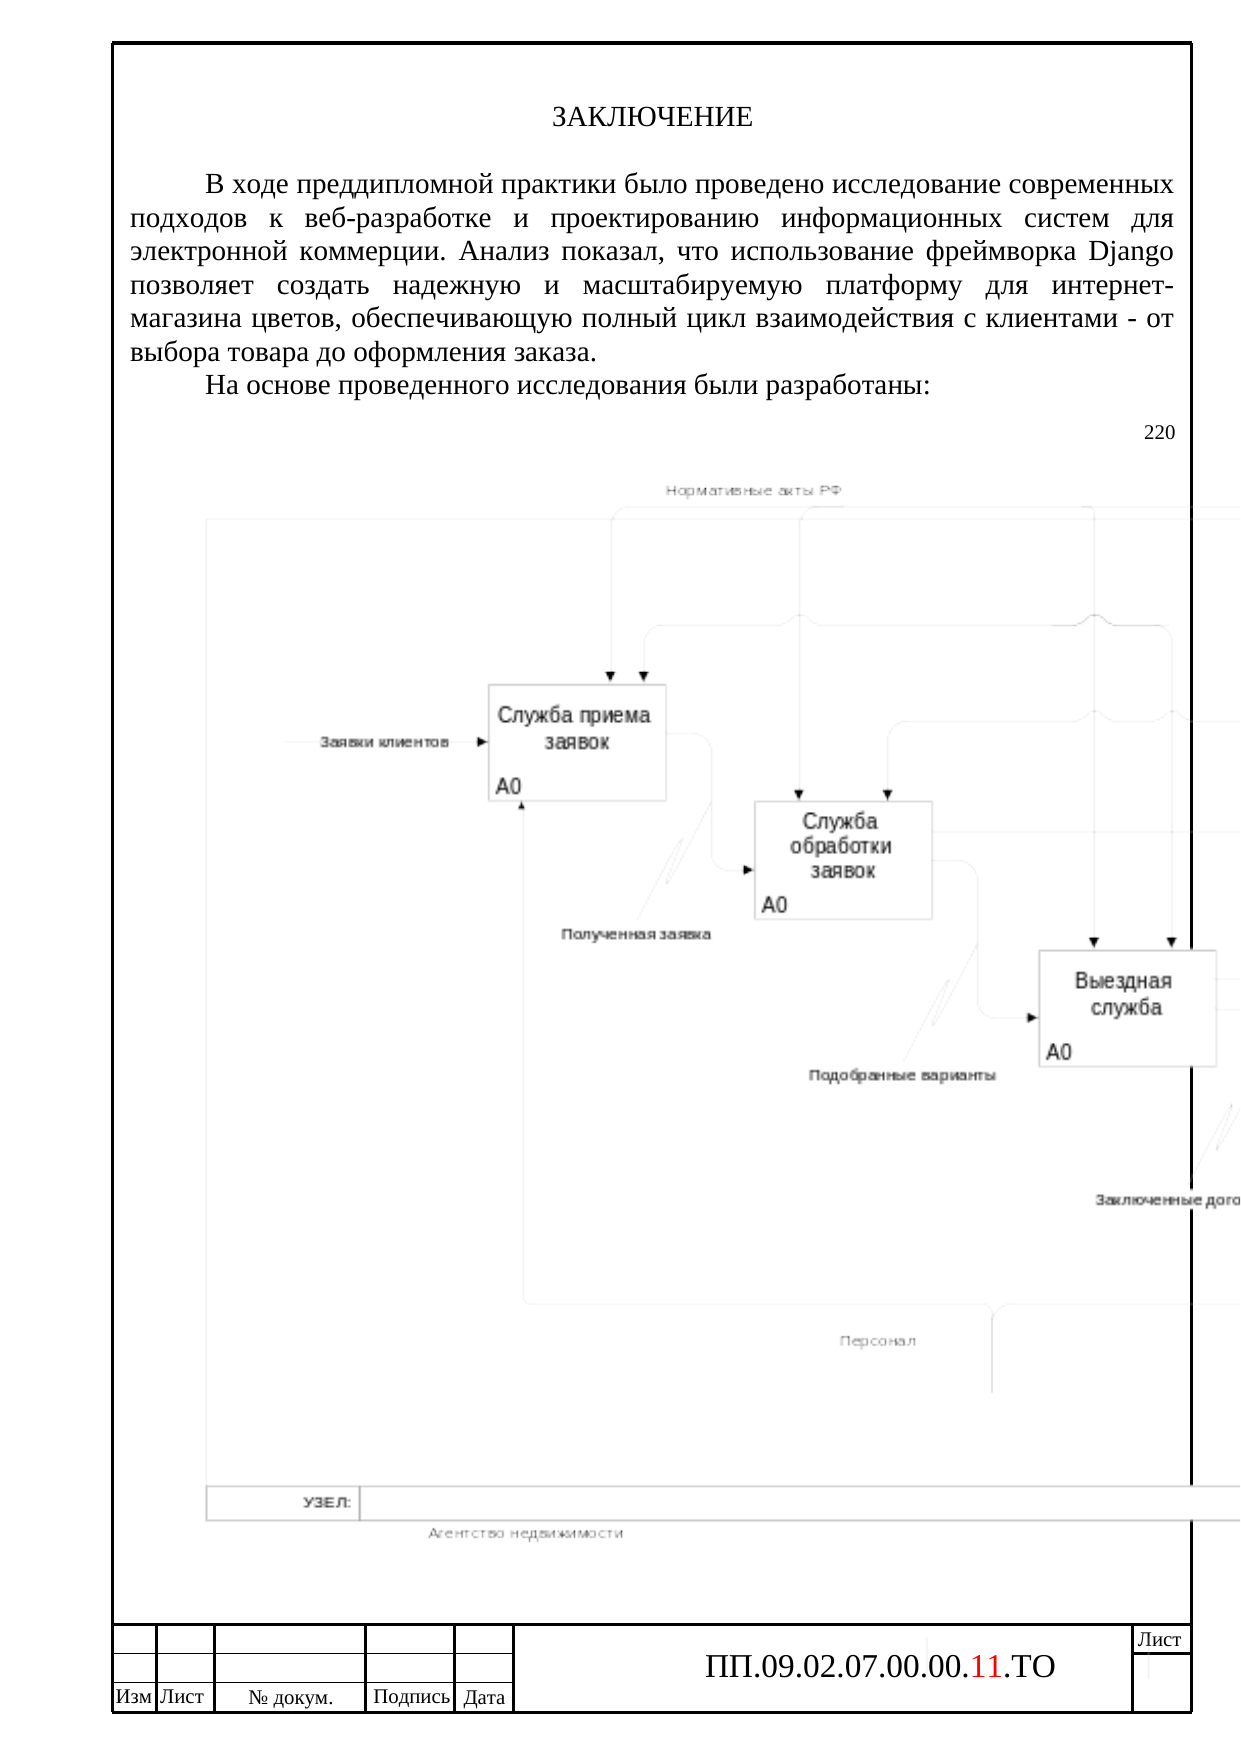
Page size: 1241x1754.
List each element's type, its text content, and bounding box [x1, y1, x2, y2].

text ЗАКЛЮЧЕНИЕ [130, 99, 1175, 133]
text На основе проведенного исследования были разработаны: [130, 367, 1175, 401]
text В ходе преддипломной практики было проведено исследование современных подходов к веб-разработке и проектированию информационных систем для электронной коммерции. Анализ показал, что использование фреймворка Django позволяет создать надежную и масштабируемую платформу для интернет-магазина цветов, обеспечивающую полный цикл взаимодействия с клиентами - от выбора товара до оформления заказа. [130, 166, 1175, 367]
